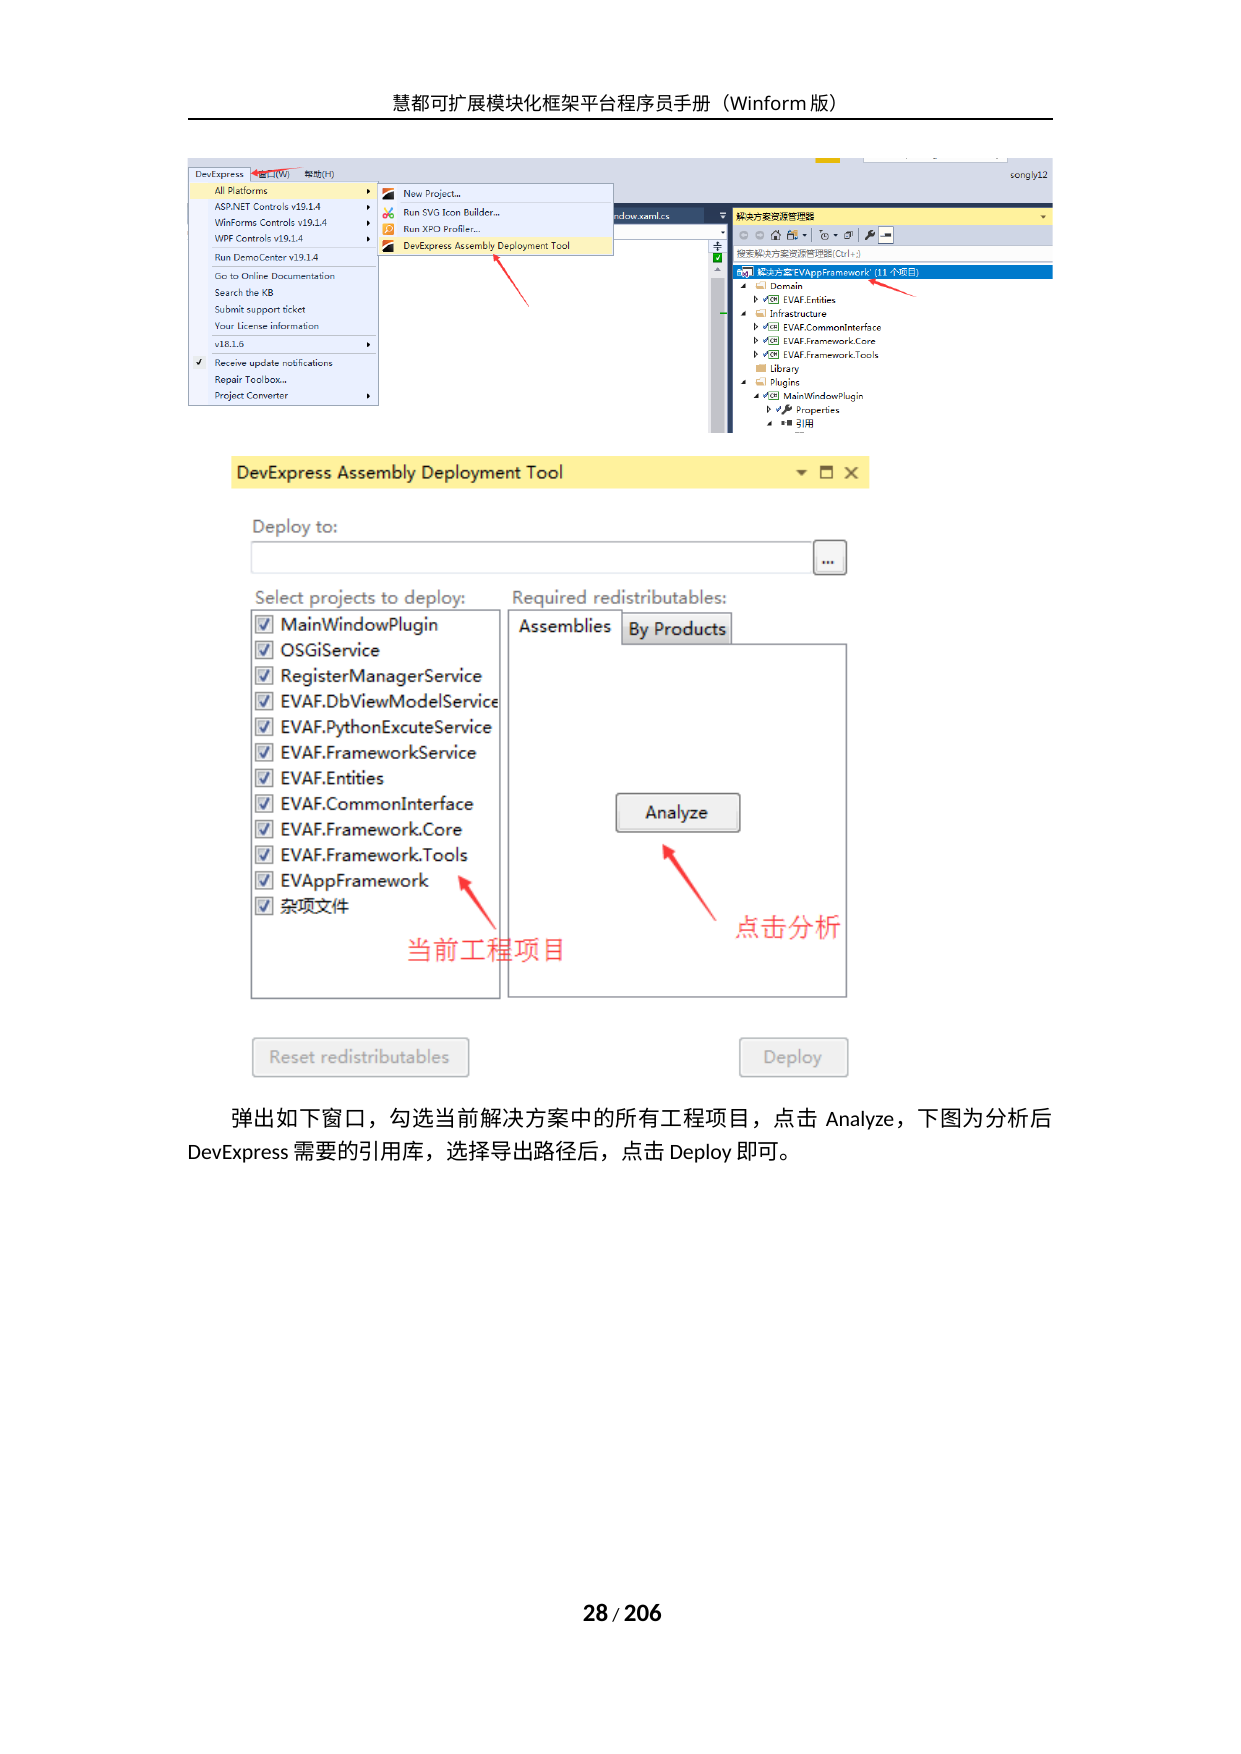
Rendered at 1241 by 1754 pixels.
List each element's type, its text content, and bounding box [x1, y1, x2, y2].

picture [231, 456, 870, 1096]
picture [187, 158, 1053, 433]
text 弹出如下窗口，勾选当前解决方案中的所有工程项目，点击Analyze，下图为分析后DevExpress需要的引用库，选择导出路径后，点击Deploy即可。 [187, 1101, 1053, 1166]
